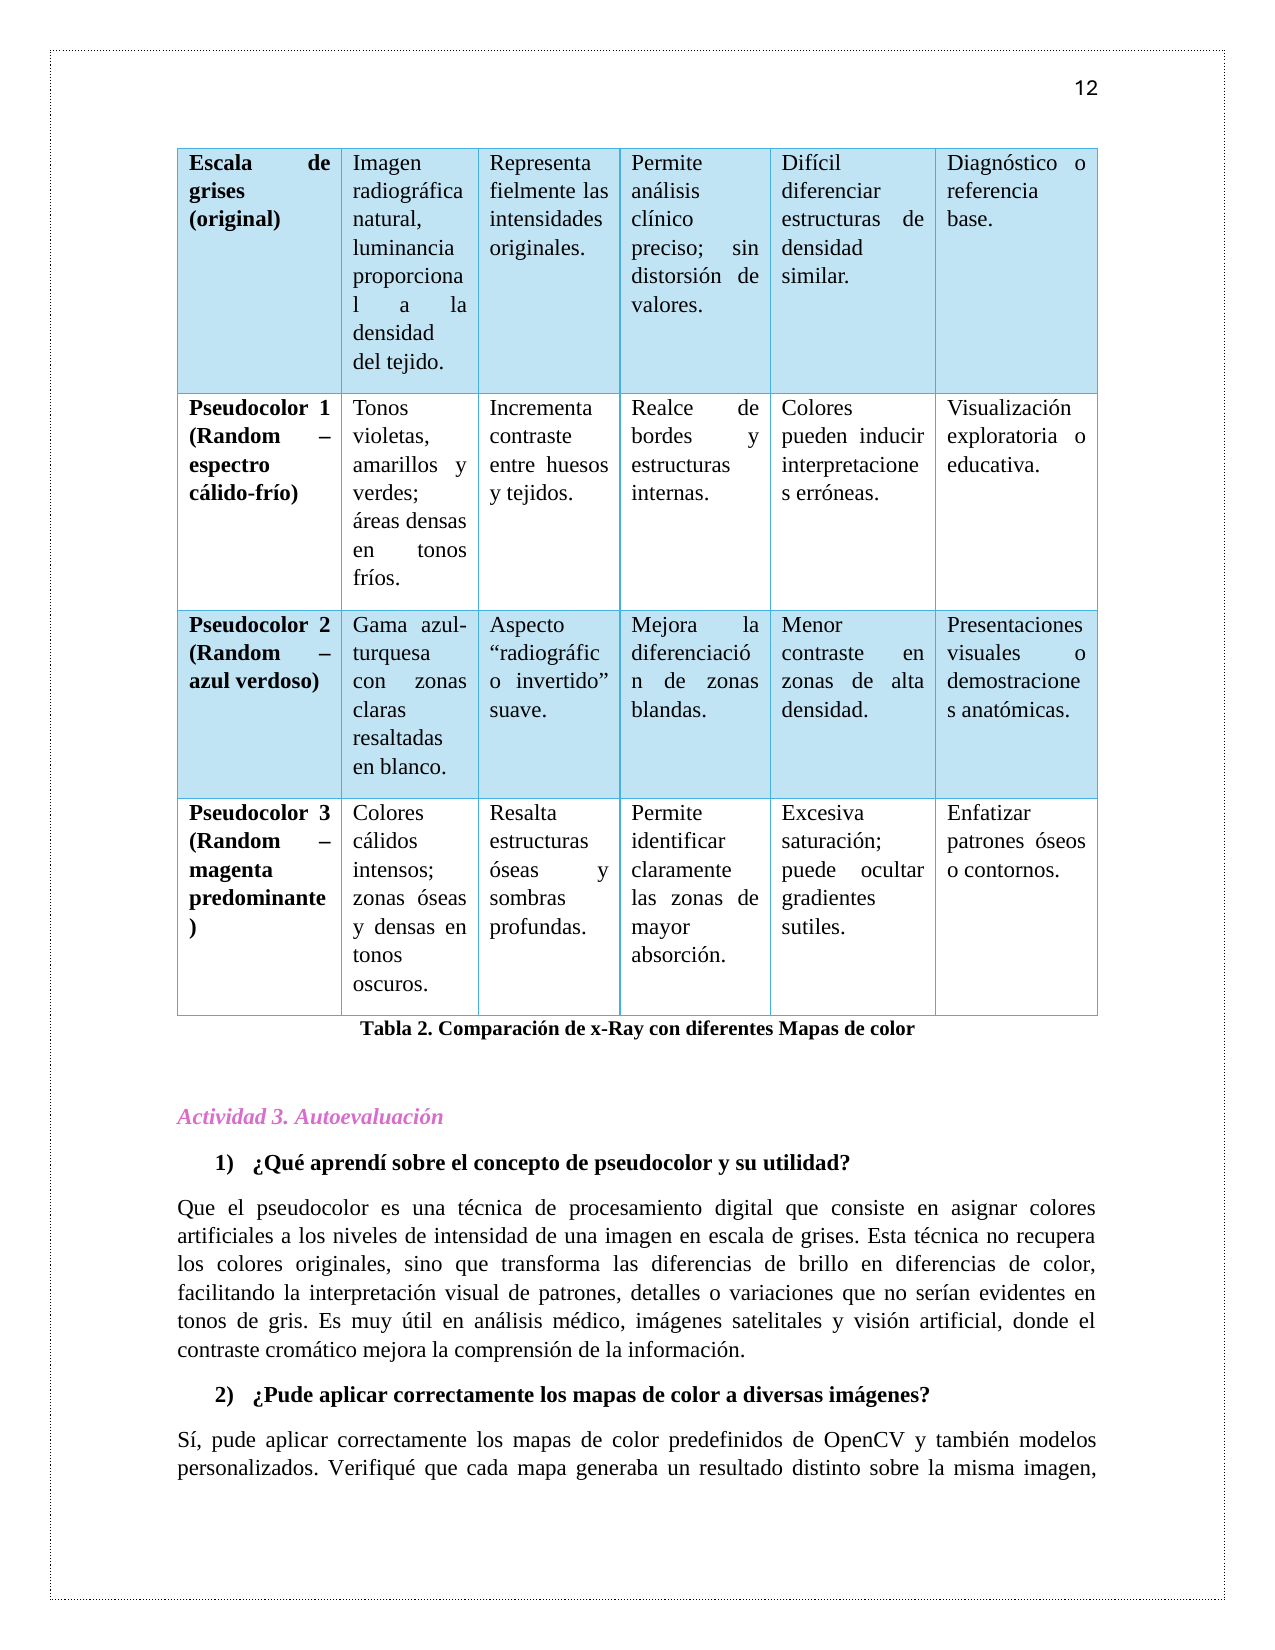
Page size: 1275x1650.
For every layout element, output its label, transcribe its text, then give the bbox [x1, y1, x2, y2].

table_cell Permite análisis clínico preciso; sin distorsión de valores. [621, 149, 770, 393]
table_cell Pseudocolor 2 (Random – azul verdoso) [178, 611, 341, 798]
table_cell Pseudocolor 1 (Random – espectro cálido-frío) [178, 394, 341, 609]
list ¿Qué aprendí sobre el concepto de pseudocolor y su utilidad? [214, 1148, 1098, 1175]
text Tabla 2. Comparación de x-Ray con diferentes Mapas de color [177, 1016, 1098, 1040]
list ¿Pude aplicar correctamente los mapas de color a diversas imágenes? [214, 1381, 1098, 1407]
table_cell Realce de bordes y estructuras internas. [621, 394, 770, 609]
table_cell Gama azul-turquesa con zonas claras resaltadas en blanco. [342, 611, 478, 798]
text Actividad 3. Autoevaluación [177, 1103, 1098, 1130]
table_cell Aspecto “radiográfico invertido” suave. [479, 611, 619, 798]
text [177, 1426, 1098, 1481]
table_cell Pseudocolor 3 (Random – magenta predominante) [178, 799, 341, 1015]
table_cell Excesiva saturación; puede ocultar gradientes sutiles. [771, 799, 935, 1015]
table_cell Representa fielmente las intensidades originales. [479, 149, 619, 393]
table_cell Visualización exploratoria o educativa. [936, 394, 1097, 609]
table_cell Tonos violetas, amarillos y verdes; áreas densas en tonos fríos. [342, 394, 478, 609]
table_cell Mejora la diferenciación de zonas blandas. [621, 611, 770, 798]
table_cell Escala de grises (original) [178, 149, 341, 393]
table_cell Menor contraste en zonas de alta densidad. [771, 611, 935, 798]
table_cell Imagen radiográfica natural, luminancia proporcional a la densidad del tejido. [342, 149, 478, 393]
table_cell Incrementa contraste entre huesos y tejidos. [479, 394, 619, 609]
table_cell Resalta estructuras óseas y sombras profundas. [479, 799, 619, 1015]
table_cell Permite identificar claramente las zonas de mayor absorción. [621, 799, 770, 1015]
table_cell Enfatizar patrones óseos o contornos. [936, 799, 1097, 1015]
text Que el pseudocolor es una técnica de procesamiento digital que consiste en asignar colores artificiales a los niveles de intensidad de una imagen en escala de grises. Esta técnica no recupera los colores originales, sino que transforma las diferencias de brillo en diferencias de color, facilitando la interpretación visual de patrones, detalles o variaciones que no serían evidentes en tonos de gris. Es muy útil en análisis médico, imágenes satelitales y visión artificial, donde el contraste cromático mejora la comprensión de la información. [177, 1194, 1098, 1362]
table_cell Diagnóstico o referencia base. [936, 149, 1097, 393]
table_cell Colores cálidos intensos; zonas óseas y densas en tonos oscuros. [342, 799, 478, 1015]
table_cell Difícil diferenciar estructuras de densidad similar. [771, 149, 935, 393]
table_cell Presentaciones visuales o demostraciones anatómicas. [936, 611, 1097, 798]
table_cell Colores pueden inducir interpretaciones erróneas. [771, 394, 935, 609]
